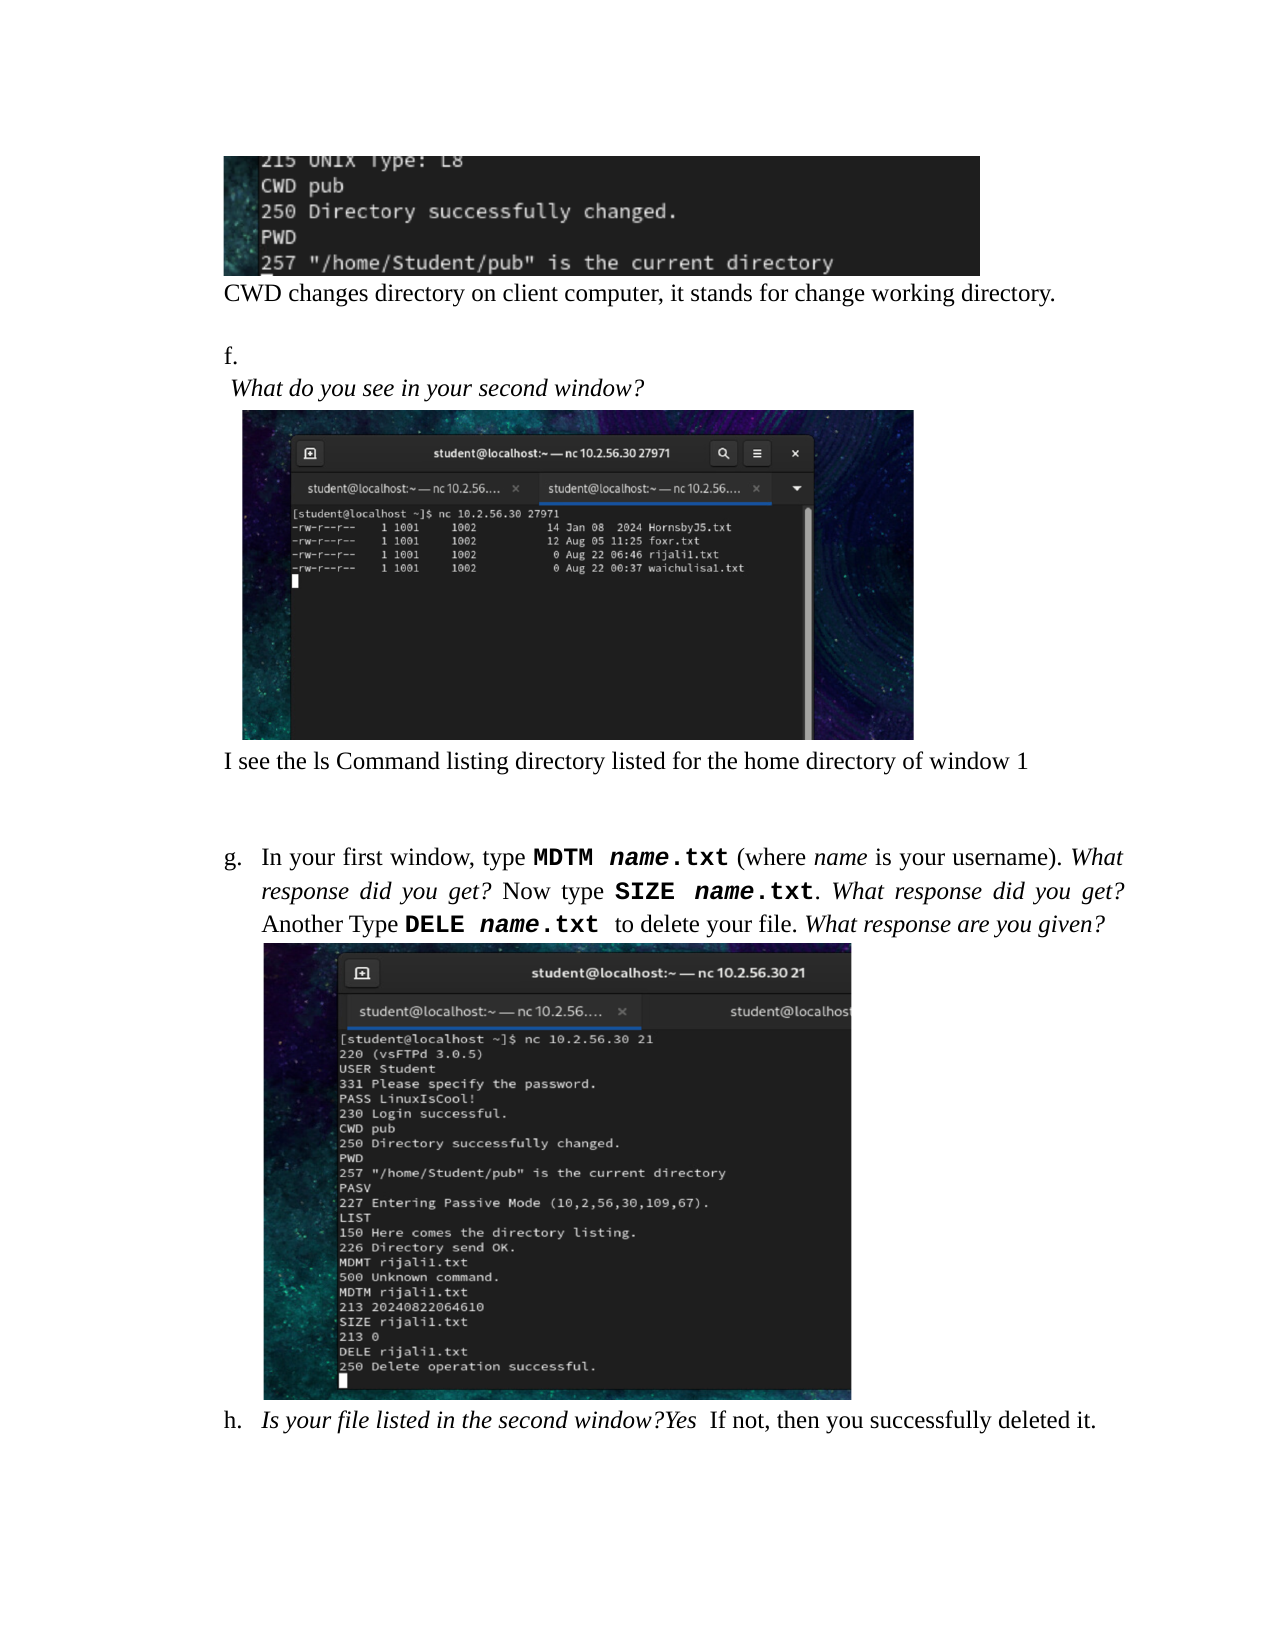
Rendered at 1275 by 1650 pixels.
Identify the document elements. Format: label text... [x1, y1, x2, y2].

text What do you see in your second window? [223, 373, 1125, 402]
picture [242, 410, 914, 740]
picture [223, 156, 980, 276]
text CWD changes directory on client computer, it stands for change working directory. [223, 278, 1125, 307]
picture [263, 943, 852, 1400]
list In your first window, type MDTM name.txt (where name is your username). What response did you get? Now type SIZE name.txt. What response did you get? Another Type DELE name.txt to delete your file. What response are you given? [223, 842, 1125, 940]
